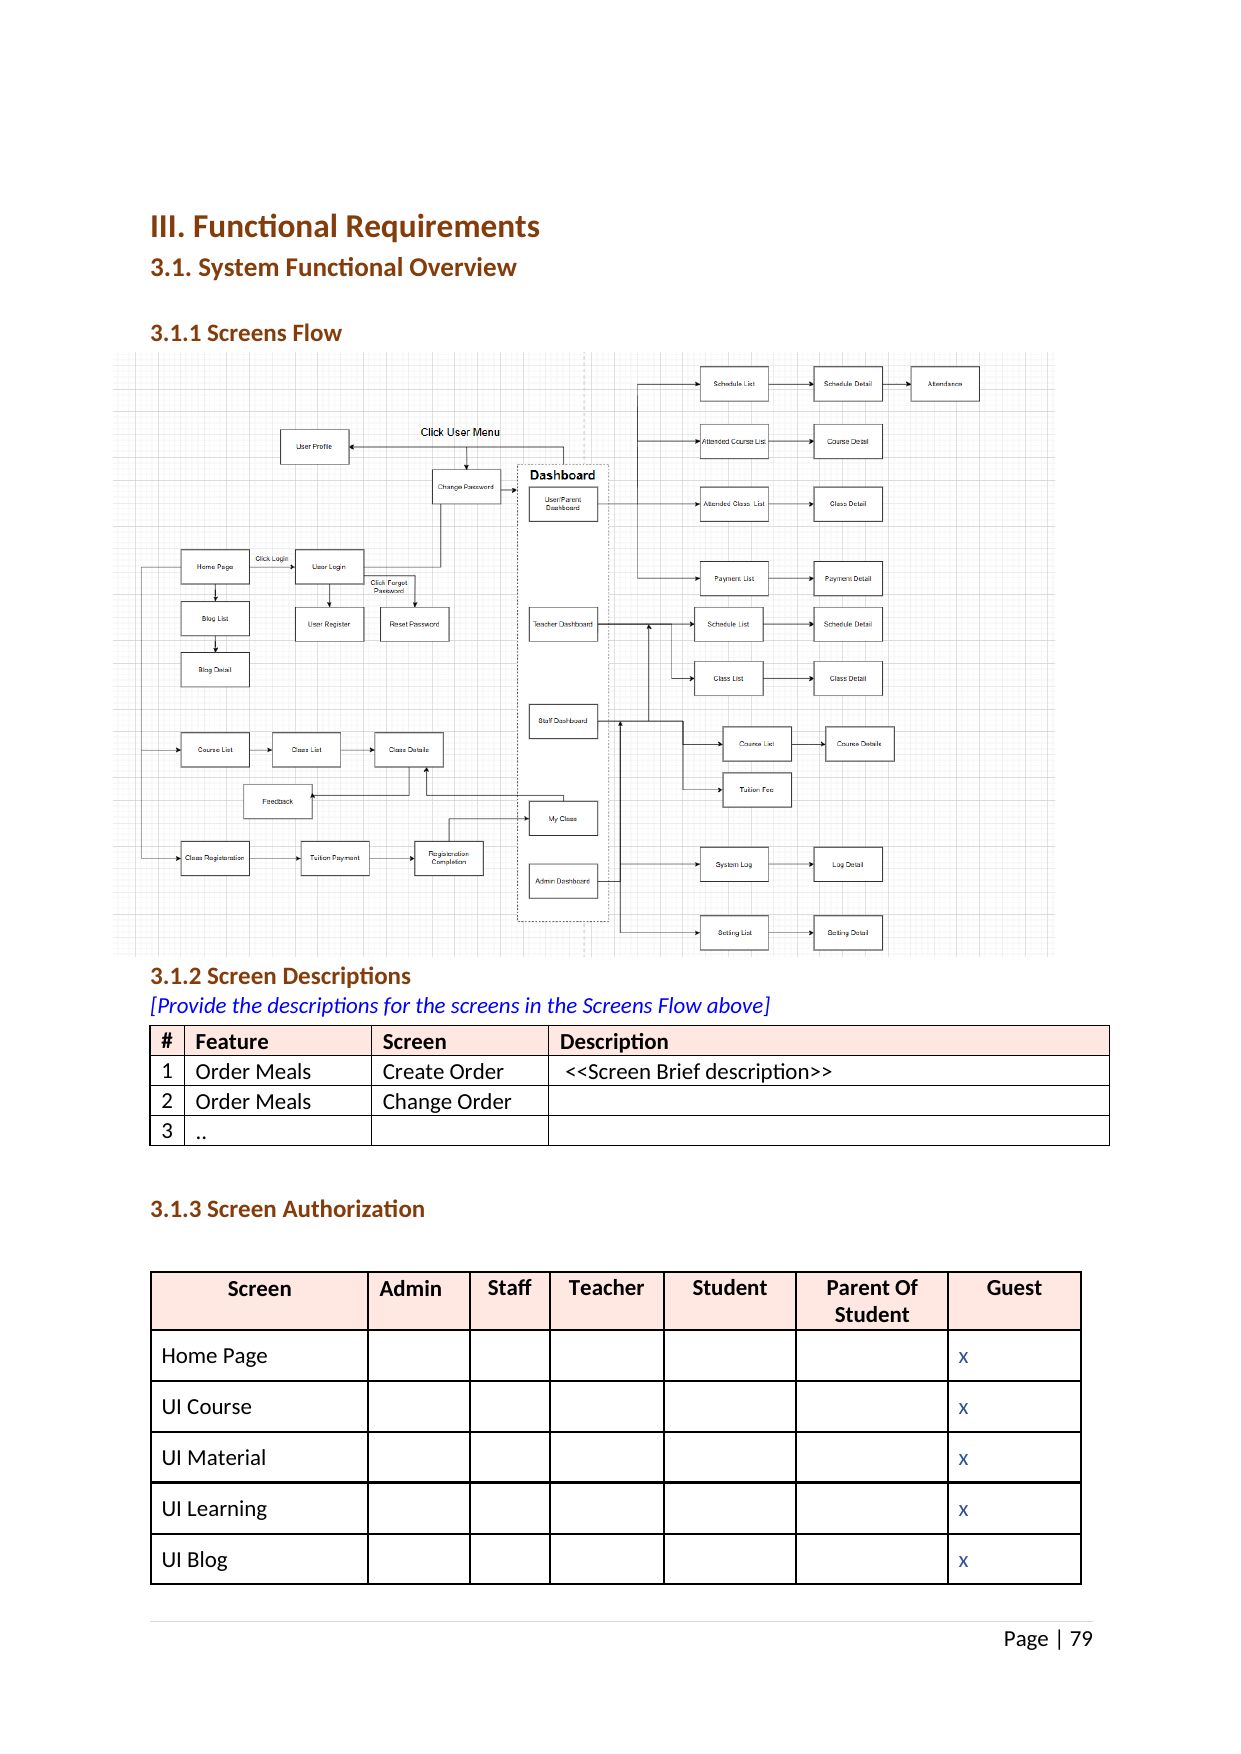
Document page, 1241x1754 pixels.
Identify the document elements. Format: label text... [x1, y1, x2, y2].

table_cell 3 [151, 1116, 184, 1145]
table_cell .. [185, 1116, 371, 1145]
table_cell [551, 1331, 663, 1379]
table_header Screen [152, 1273, 367, 1329]
subtitle 3.1.1 Screens Flow [150, 317, 1093, 348]
table_header Description [549, 1026, 1109, 1055]
table_cell [797, 1331, 947, 1379]
table_header Admin [369, 1273, 469, 1329]
text [Provide the descriptions for the screens in the Screens Flow above] [150, 991, 1093, 1019]
table_header Parent Of Student [797, 1273, 947, 1329]
table_header Teacher [551, 1273, 663, 1329]
table_cell Home Page [152, 1331, 367, 1379]
table_cell [471, 1433, 549, 1481]
table_cell [369, 1433, 469, 1481]
subtitle 3.1. System Functional Overview [150, 250, 1093, 283]
table_cell 1 [151, 1056, 184, 1085]
table_header Feature [185, 1026, 371, 1055]
table_cell UI Course [152, 1382, 367, 1431]
table_cell [797, 1484, 947, 1532]
table_cell x [949, 1484, 1080, 1532]
table_cell [471, 1331, 549, 1379]
table_cell [471, 1535, 549, 1583]
table_cell Order Meals [185, 1086, 371, 1115]
subtitle 3.1.3 Screen Authorization [150, 1193, 1093, 1224]
table_cell [471, 1484, 549, 1532]
table_cell [369, 1331, 469, 1379]
table_cell [665, 1331, 795, 1379]
table_cell [372, 1116, 548, 1145]
table_cell [369, 1535, 469, 1583]
table_cell [551, 1484, 663, 1532]
table_cell [797, 1433, 947, 1481]
table_cell [797, 1382, 947, 1431]
table_cell UI Material [152, 1433, 367, 1481]
table_cell [551, 1535, 663, 1583]
table_cell x [949, 1535, 1080, 1583]
table_cell [471, 1382, 549, 1431]
table_cell [797, 1535, 947, 1583]
table_cell [549, 1116, 1109, 1145]
table_cell x [949, 1331, 1080, 1379]
table_header Staff [471, 1273, 549, 1329]
table_header Screen [372, 1026, 548, 1055]
table_cell [665, 1484, 795, 1532]
subtitle III. Functional Requirements [150, 205, 1093, 246]
table_cell Order Meals [185, 1056, 371, 1085]
table_cell UI Blog [152, 1535, 367, 1583]
table_cell [665, 1535, 795, 1583]
table_cell [551, 1382, 663, 1431]
picture [112, 352, 1055, 957]
table_cell x [949, 1433, 1080, 1481]
table_cell Create Order [372, 1056, 548, 1085]
table_cell [665, 1433, 795, 1481]
table_cell Change Order [372, 1086, 548, 1115]
table_cell 2 [151, 1086, 184, 1115]
table_cell [369, 1382, 469, 1431]
table_cell [665, 1382, 795, 1431]
table_header Student [665, 1273, 795, 1329]
subtitle 3.1.2 Screen Descriptions [150, 960, 1093, 991]
table_cell [551, 1433, 663, 1481]
table_cell [369, 1484, 469, 1532]
table_cell <<Screen Brief description>> [549, 1056, 1109, 1085]
table_cell UI Learning [152, 1484, 367, 1532]
table_header Guest [949, 1273, 1080, 1329]
table_header # [151, 1026, 184, 1055]
table_cell x [949, 1382, 1080, 1431]
table_cell [549, 1086, 1109, 1115]
